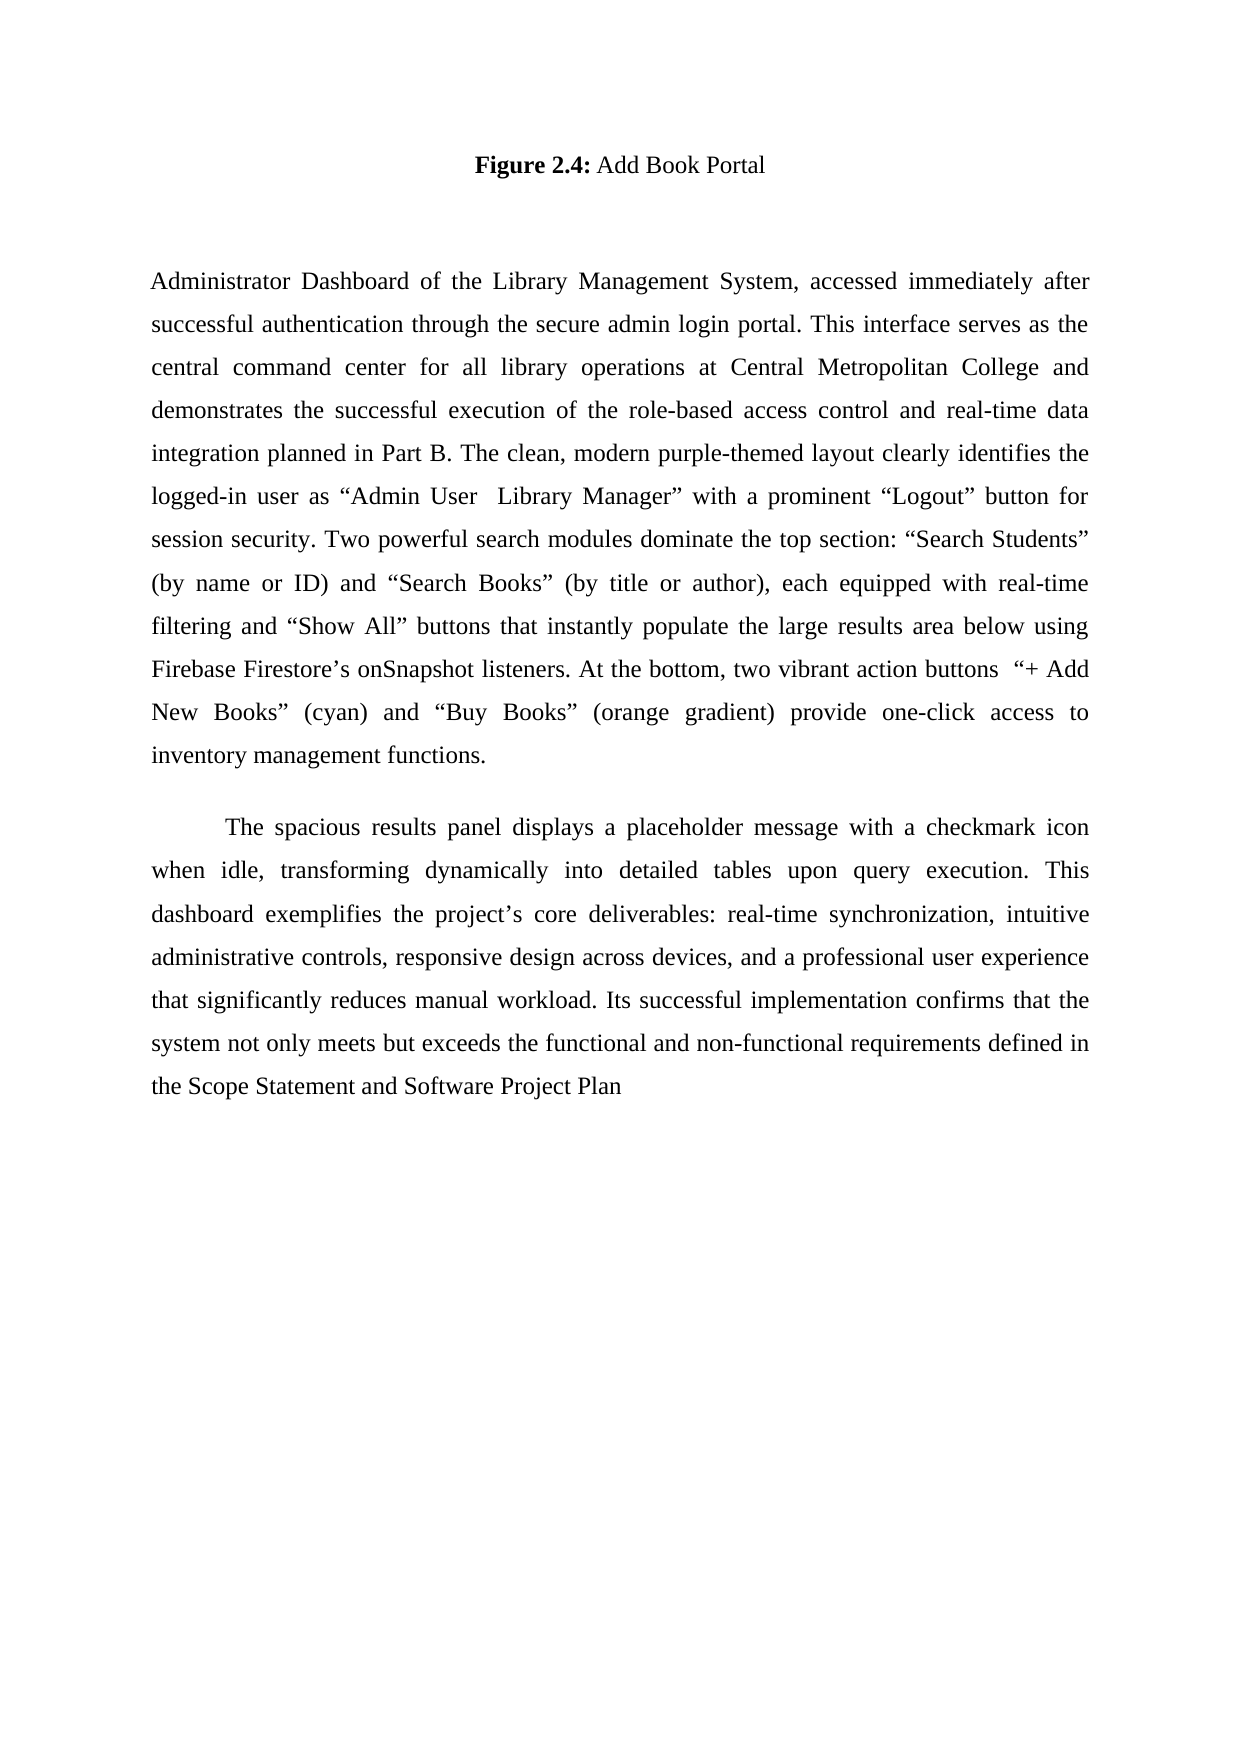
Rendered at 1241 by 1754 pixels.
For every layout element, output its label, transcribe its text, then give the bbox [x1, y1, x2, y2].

text Administrator Dashboard of the Library Management System, accessed immediately after successful authentication through the secure admin login portal. This interface serves as the central command center for all library operations at Central Metropolitan College and demonstrates the successful execution of the role-based access control and real-time data integration planned in Part B. The clean, modern purple-themed layout clearly identifies the logged-in user as “Admin User Library Manager” with a prominent “Logout” button for session security. Two powerful search modules dominate the top section: “Search Students” (by name or ID) and “Search Books” (by title or author), each equipped with real-time filtering and “Show All” buttons that instantly populate the large results area below using Firebase Firestore’s onSnapshot listeners. At the bottom, two vibrant action buttons “+ Add New Books” (cyan) and “Buy Books” (orange gradient) provide one-click access to inventory management functions. [150, 266, 1090, 769]
text Figure 2.4: Add Book Portal [150, 150, 1090, 179]
text The spacious results panel displays a placeholder message with a checkmark icon when idle, transforming dynamically into detailed tables upon query execution. This dashboard exemplifies the project’s core deliverables: real-time synchronization, intuitive administrative controls, responsive design across devices, and a professional user experience that significantly reduces manual workload. Its successful implementation confirms that the system not only meets but exceeds the functional and non-functional requirements defined in the Scope Statement and Software Project Plan [151, 812, 1090, 1100]
